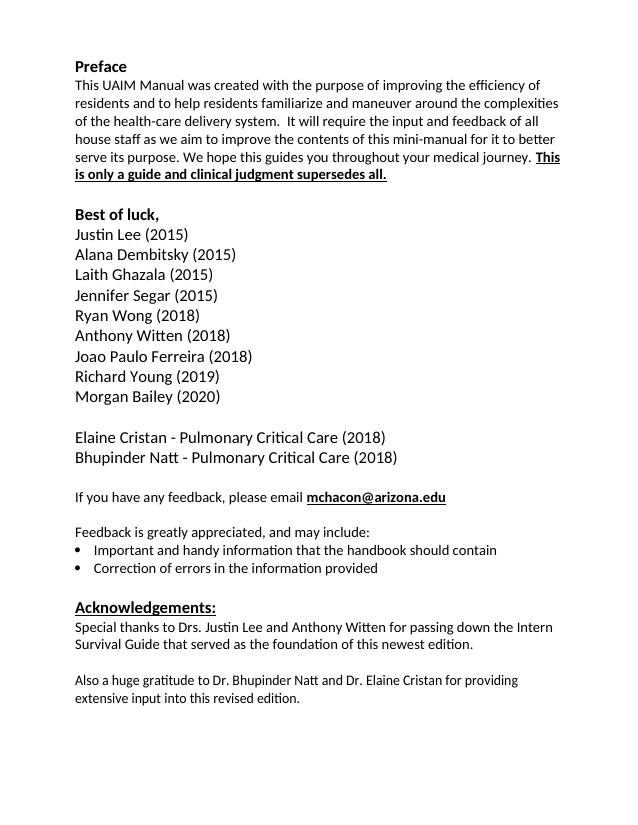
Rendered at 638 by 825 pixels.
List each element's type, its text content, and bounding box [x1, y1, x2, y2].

text Acknowledgements: [75, 597, 562, 618]
text Also a huge gratitude to Dr. Bhupinder Natt and Dr. Elaine Cristan for providing extensive input into this revised edition. [75, 671, 562, 707]
text Special thanks to Drs. Justin Lee and Anthony Witten for passing down the Intern Survival Guide that served as the foundation of this newest edition. [75, 618, 562, 653]
text Feedback is greatly appreciated, and may include: [75, 524, 562, 542]
text Ryan Wong (2018) [75, 305, 562, 326]
text Justin Lee (2015) [75, 224, 562, 244]
text This UAIM Manual was created with the purpose of improving the efficiency of residents and to help residents familiarize and maneuver around the complexities of the health-care delivery system. It will require the input and feedback of all house staff as we aim to improve the contents of this mini-manual for it to better serve its purpose. We hope this guides you throughout your medical journey. This is only a guide and clinical judgment supersedes all. [75, 77, 562, 183]
text Elaine Cristan - Pulmonary Critical Care (2018) [75, 427, 562, 447]
text Richard Young (2019) [75, 366, 562, 387]
text If you have any feedback, please email mchacon@arizona.edu [75, 488, 562, 506]
text Preface [75, 56, 562, 77]
text Joao Paulo Ferreira (2018) [75, 346, 562, 366]
text Anthony Witten (2018) [75, 326, 562, 346]
list Correction of errors in the information provided [75, 559, 562, 577]
text Morgan Bailey (2020) [75, 387, 562, 407]
text Best of luck, [75, 204, 562, 224]
list Important and handy information that the handbook should contain [75, 542, 562, 559]
text Alana Dembitsky (2015) [75, 244, 562, 265]
text Laith Ghazala (2015) [75, 265, 562, 285]
text Bhupinder Natt - Pulmonary Critical Care (2018) [75, 447, 562, 468]
text Jennifer Segar (2015) [75, 285, 562, 305]
